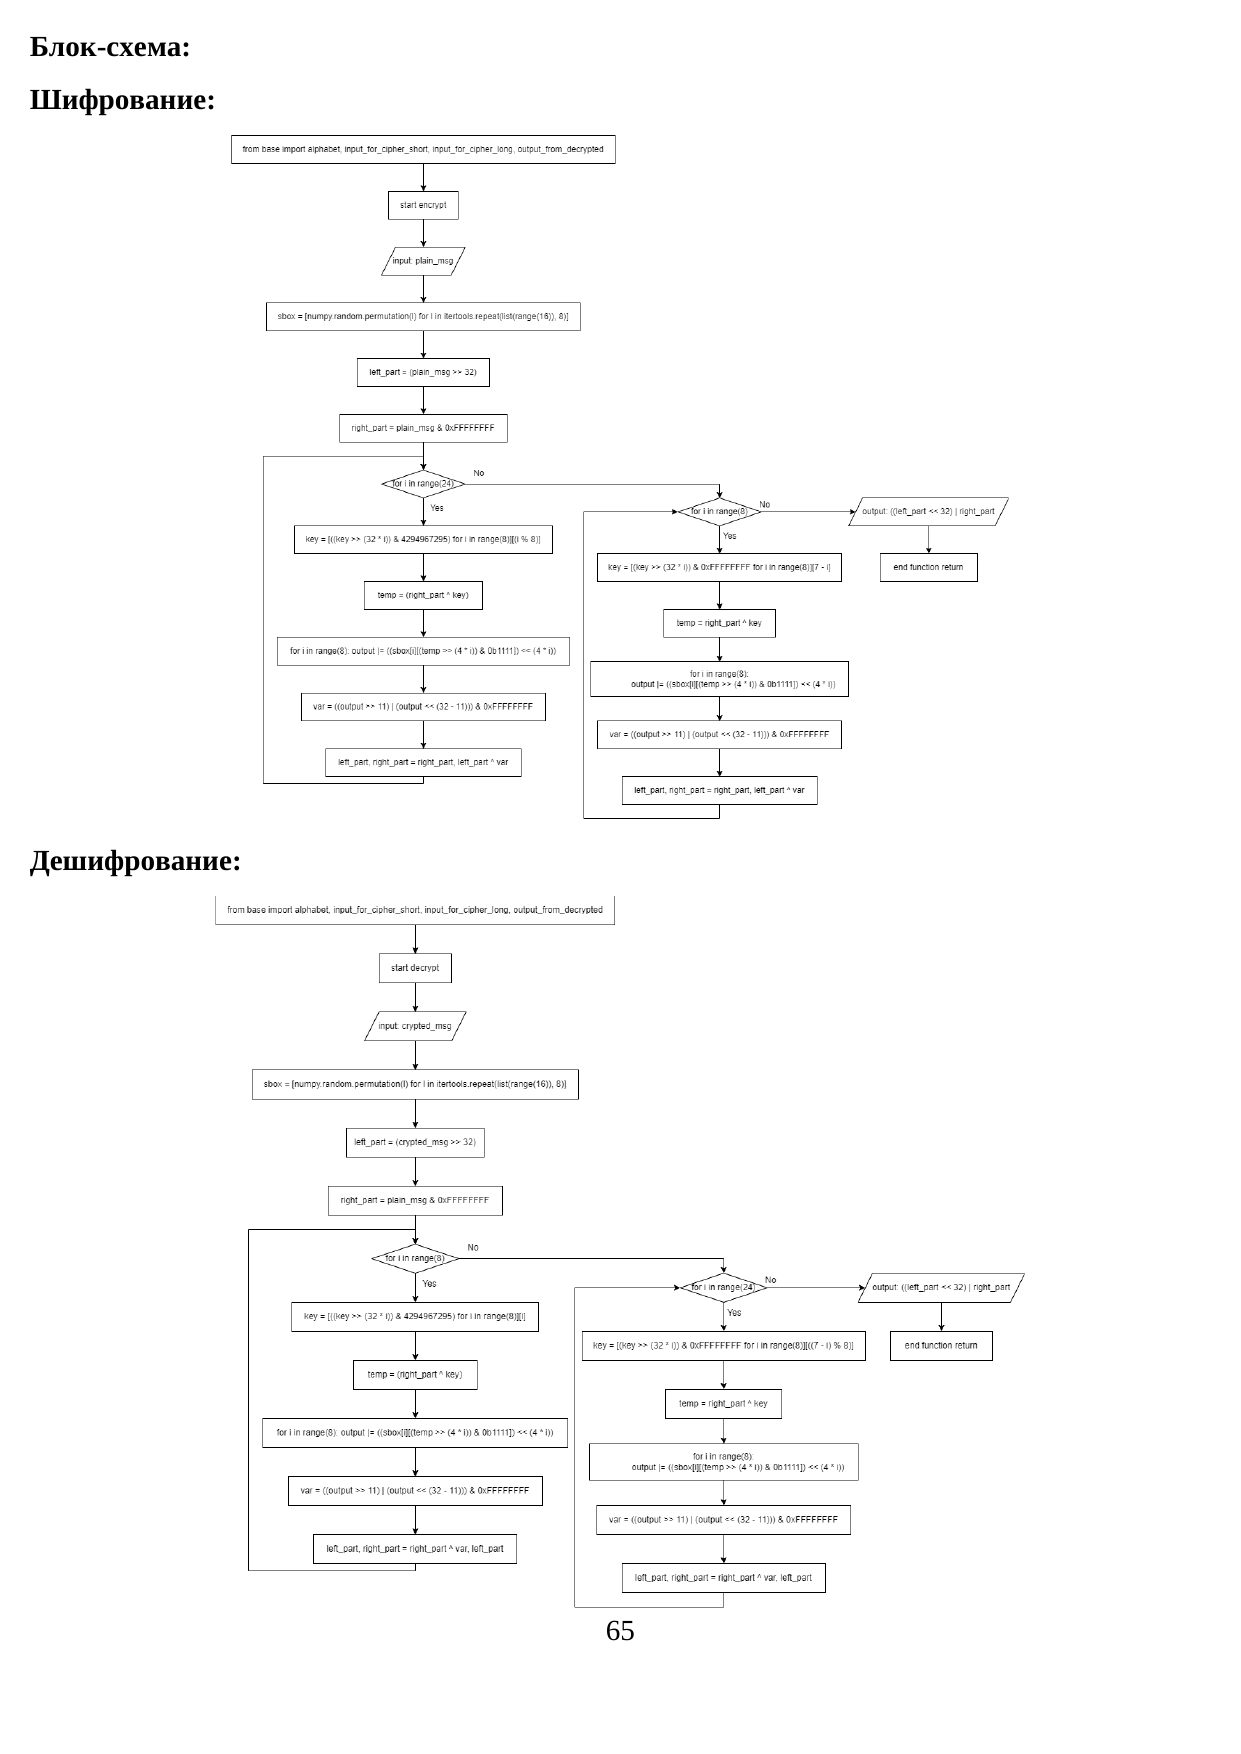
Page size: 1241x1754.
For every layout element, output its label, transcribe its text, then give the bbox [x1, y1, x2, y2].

text Шифрование: [29, 82, 1211, 116]
text Блок-схема: [29, 29, 1211, 63]
picture [215, 896, 1025, 1613]
text Дешифрование: [29, 843, 1211, 877]
picture [231, 135, 1009, 824]
